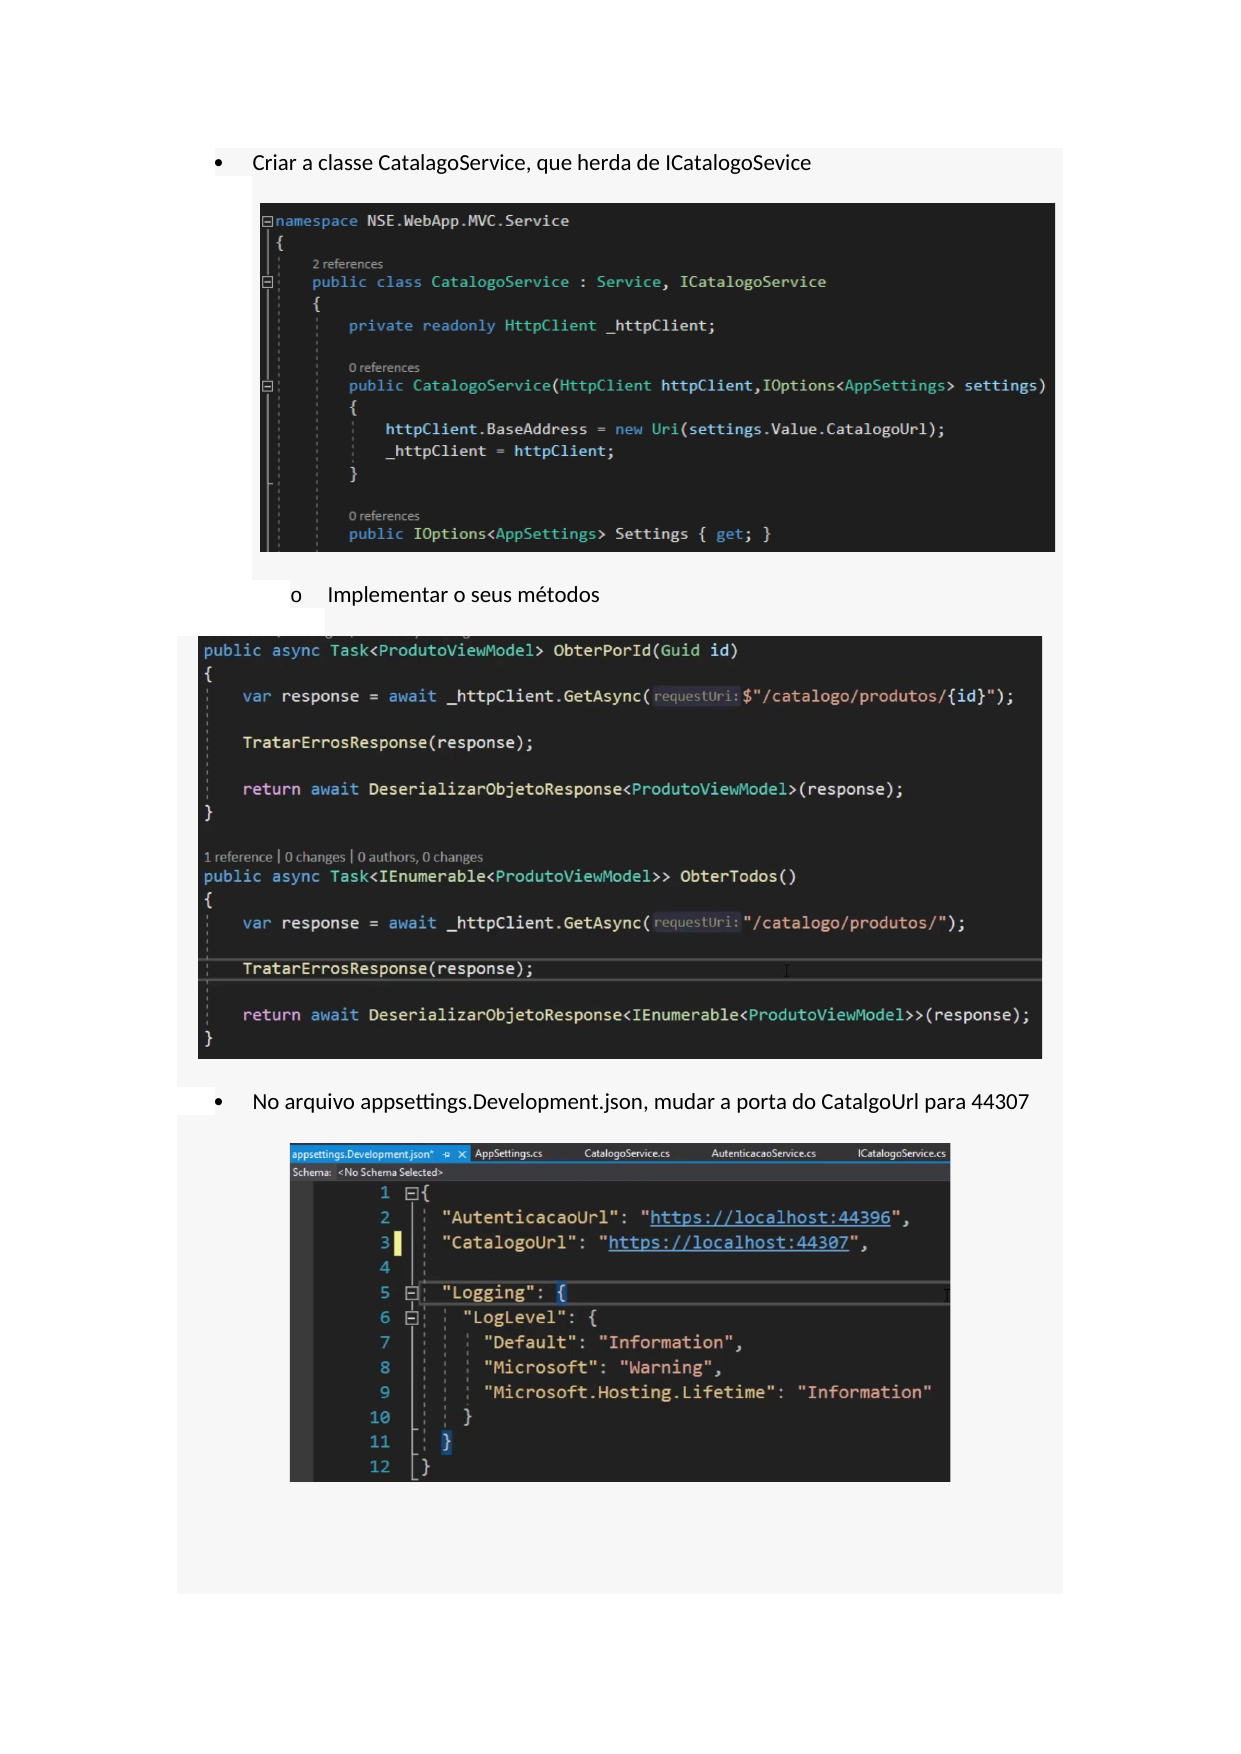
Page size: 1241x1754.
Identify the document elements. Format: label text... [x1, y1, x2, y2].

list Implementar o seus métodos [290, 580, 1063, 608]
list Criar a classe CatalagoService, que herda de ICatalogoSevice [215, 148, 1063, 176]
picture [260, 203, 1056, 552]
picture [289, 1143, 951, 1482]
picture [198, 636, 1043, 1059]
list No arquivo appsettings.Development.json, mudar a porta do CatalgoUrl para 44307 [215, 1087, 1063, 1115]
